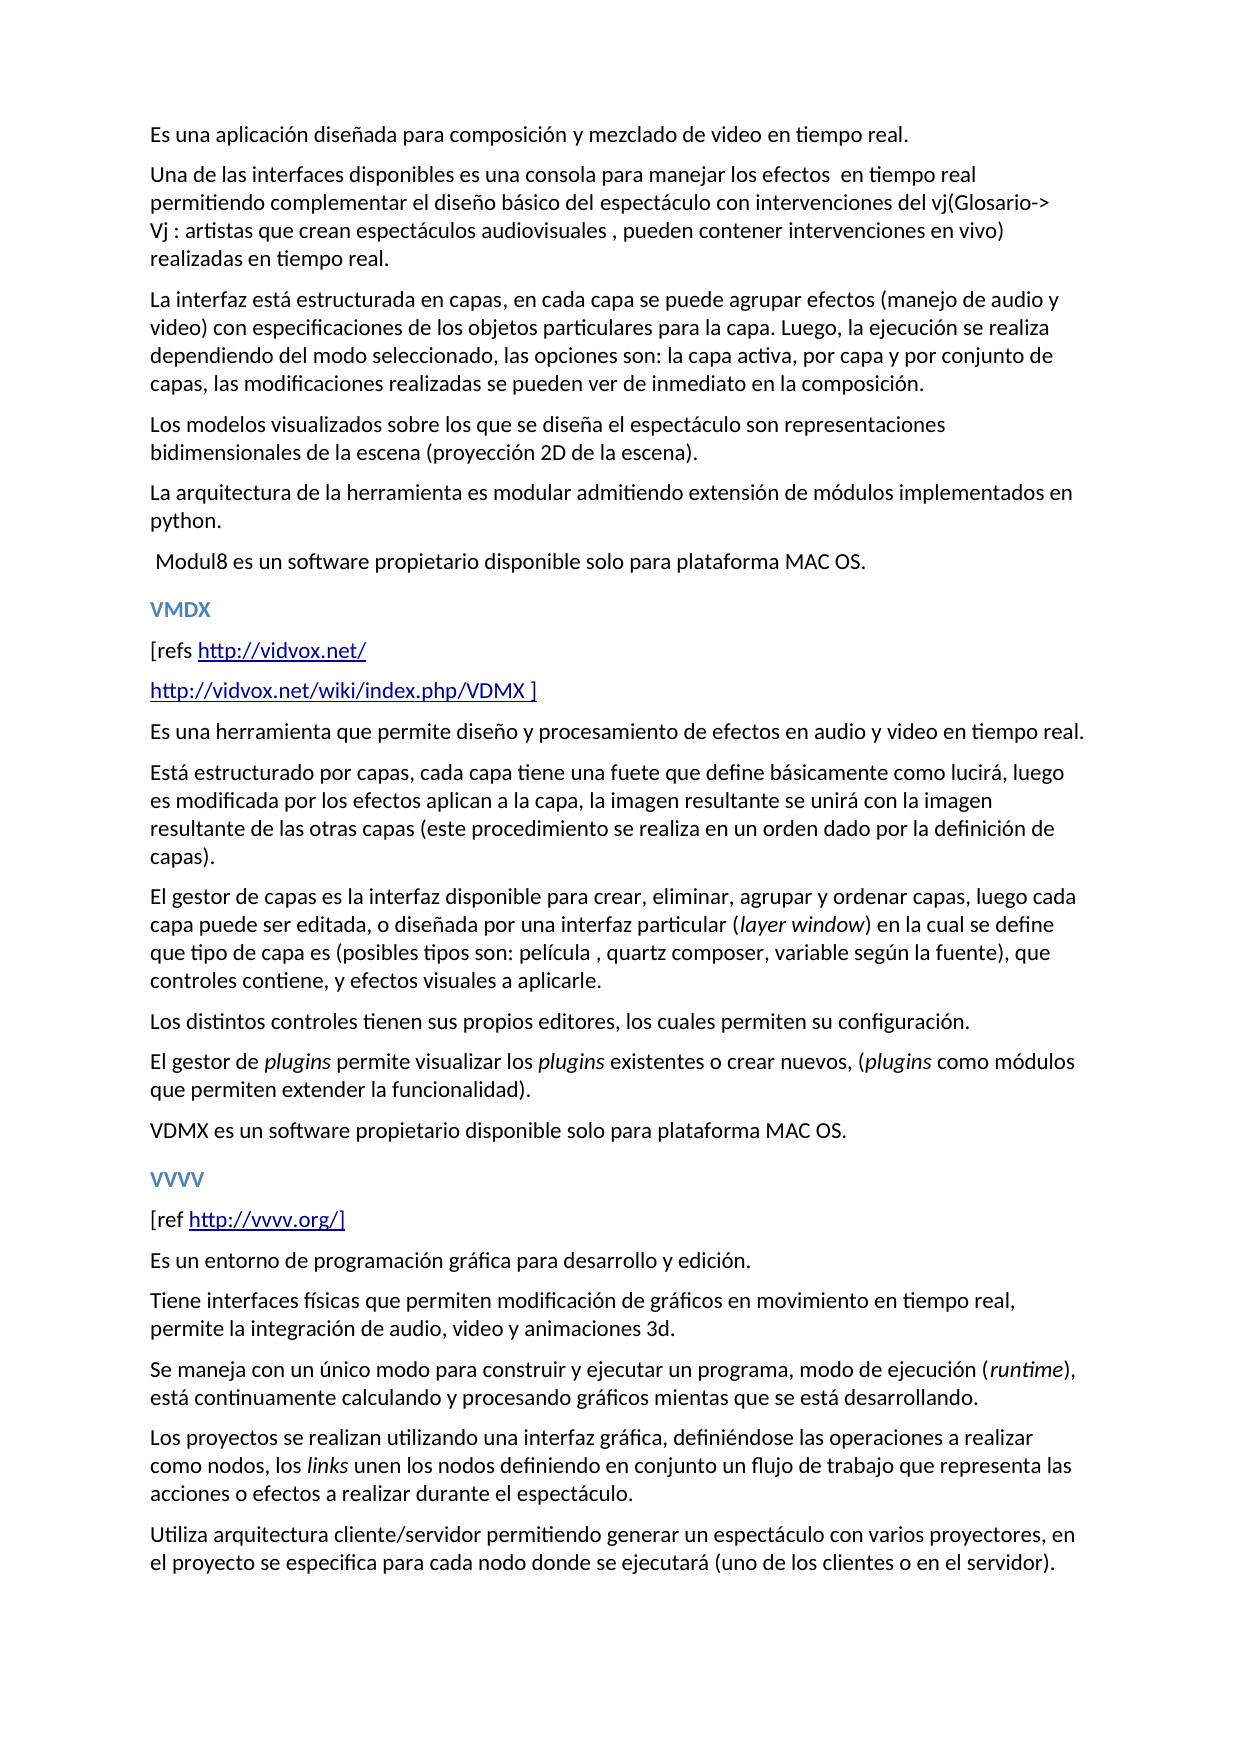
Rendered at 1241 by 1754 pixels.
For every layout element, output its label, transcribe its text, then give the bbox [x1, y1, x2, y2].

text La arquitectura de la herramienta es modular admitiendo extensión de módulos implementados en python. [150, 478, 1090, 534]
text Modul8 es un software propietario disponible solo para plataforma MAC OS. [150, 547, 1090, 575]
subtitle VVVV [150, 1165, 1090, 1193]
text Es un entorno de programación gráfica para desarrollo y edición. [150, 1246, 1090, 1274]
text Tiene interfaces físicas que permiten modificación de gráficos en movimiento en tiempo real, permite la integración de audio, video y animaciones 3d. [150, 1286, 1090, 1342]
text Utiliza arquitectura cliente/servidor permitiendo generar un espectáculo con varios proyectores, en el proyecto se especifica para cada nodo donde se ejecutará (uno de los clientes o en el servidor). [150, 1520, 1090, 1576]
text Los proyectos se realizan utilizando una interfaz gráfica, definiéndose las operaciones a realizar como nodos, los links unen los nodos definiendo en conjunto un flujo de trabajo que representa las acciones o efectos a realizar durante el espectáculo. [150, 1423, 1090, 1507]
text La interfaz está estructurada en capas, en cada capa se puede agrupar efectos (manejo de audio y video) con especificaciones de los objetos particulares para la capa. Luego, la ejecución se realiza dependiendo del modo seleccionado, las opciones son: la capa activa, por capa y por conjunto de capas, las modificaciones realizadas se pueden ver de inmediato en la composición. [150, 285, 1090, 397]
text http://vidvox.net/wiki/index.php/VDMX ] [150, 677, 1090, 705]
text Está estructurado por capas, cada capa tiene una fuete que define básicamente como lucirá, luego es modificada por los efectos aplican a la capa, la imagen resultante se unirá con la imagen resultante de las otras capas (este procedimiento se realiza en un orden dado por la definición de capas). [150, 758, 1090, 870]
text Es una aplicación diseñada para composición y mezclado de video en tiempo real. [150, 120, 1090, 148]
text Es una herramienta que permite diseño y procesamiento de efectos en audio y video en tiempo real. [150, 717, 1090, 745]
text Se maneja con un único modo para construir y ejecutar un programa, modo de ejecución (runtime), está continuamente calculando y procesando gráficos mientas que se está desarrollando. [150, 1355, 1090, 1411]
text El gestor de capas es la interfaz disponible para crear, eliminar, agrupar y ordenar capas, luego cada capa puede ser editada, o diseñada por una interfaz particular (layer window) en la cual se define que tipo de capa es (posibles tipos son: película , quartz composer, variable según la fuente), que controles contiene, y efectos visuales a aplicarle. [150, 882, 1090, 994]
text Los modelos visualizados sobre los que se diseña el espectáculo son representaciones bidimensionales de la escena (proyección 2D de la escena). [150, 410, 1090, 466]
text VDMX es un software propietario disponible solo para plataforma MAC OS. [150, 1116, 1090, 1144]
text [ref http://vvvv.org/] [150, 1205, 1090, 1233]
text Una de las interfaces disponibles es una consola para manejar los efectos en tiempo real permitiendo complementar el diseño básico del espectáculo con intervenciones del vj(Glosario-> Vj : artistas que crean espectáculos audiovisuales , pueden contener intervenciones en vivo) realizadas en tiempo real. [150, 161, 1090, 273]
text Los distintos controles tienen sus propios editores, los cuales permiten su configuración. [150, 1007, 1090, 1035]
subtitle VMDX [150, 596, 1090, 624]
text El gestor de plugins permite visualizar los plugins existentes o crear nuevos, (plugins como módulos que permiten extender la funcionalidad). [150, 1047, 1090, 1103]
text [refs http://vidvox.net/ [150, 636, 1090, 664]
